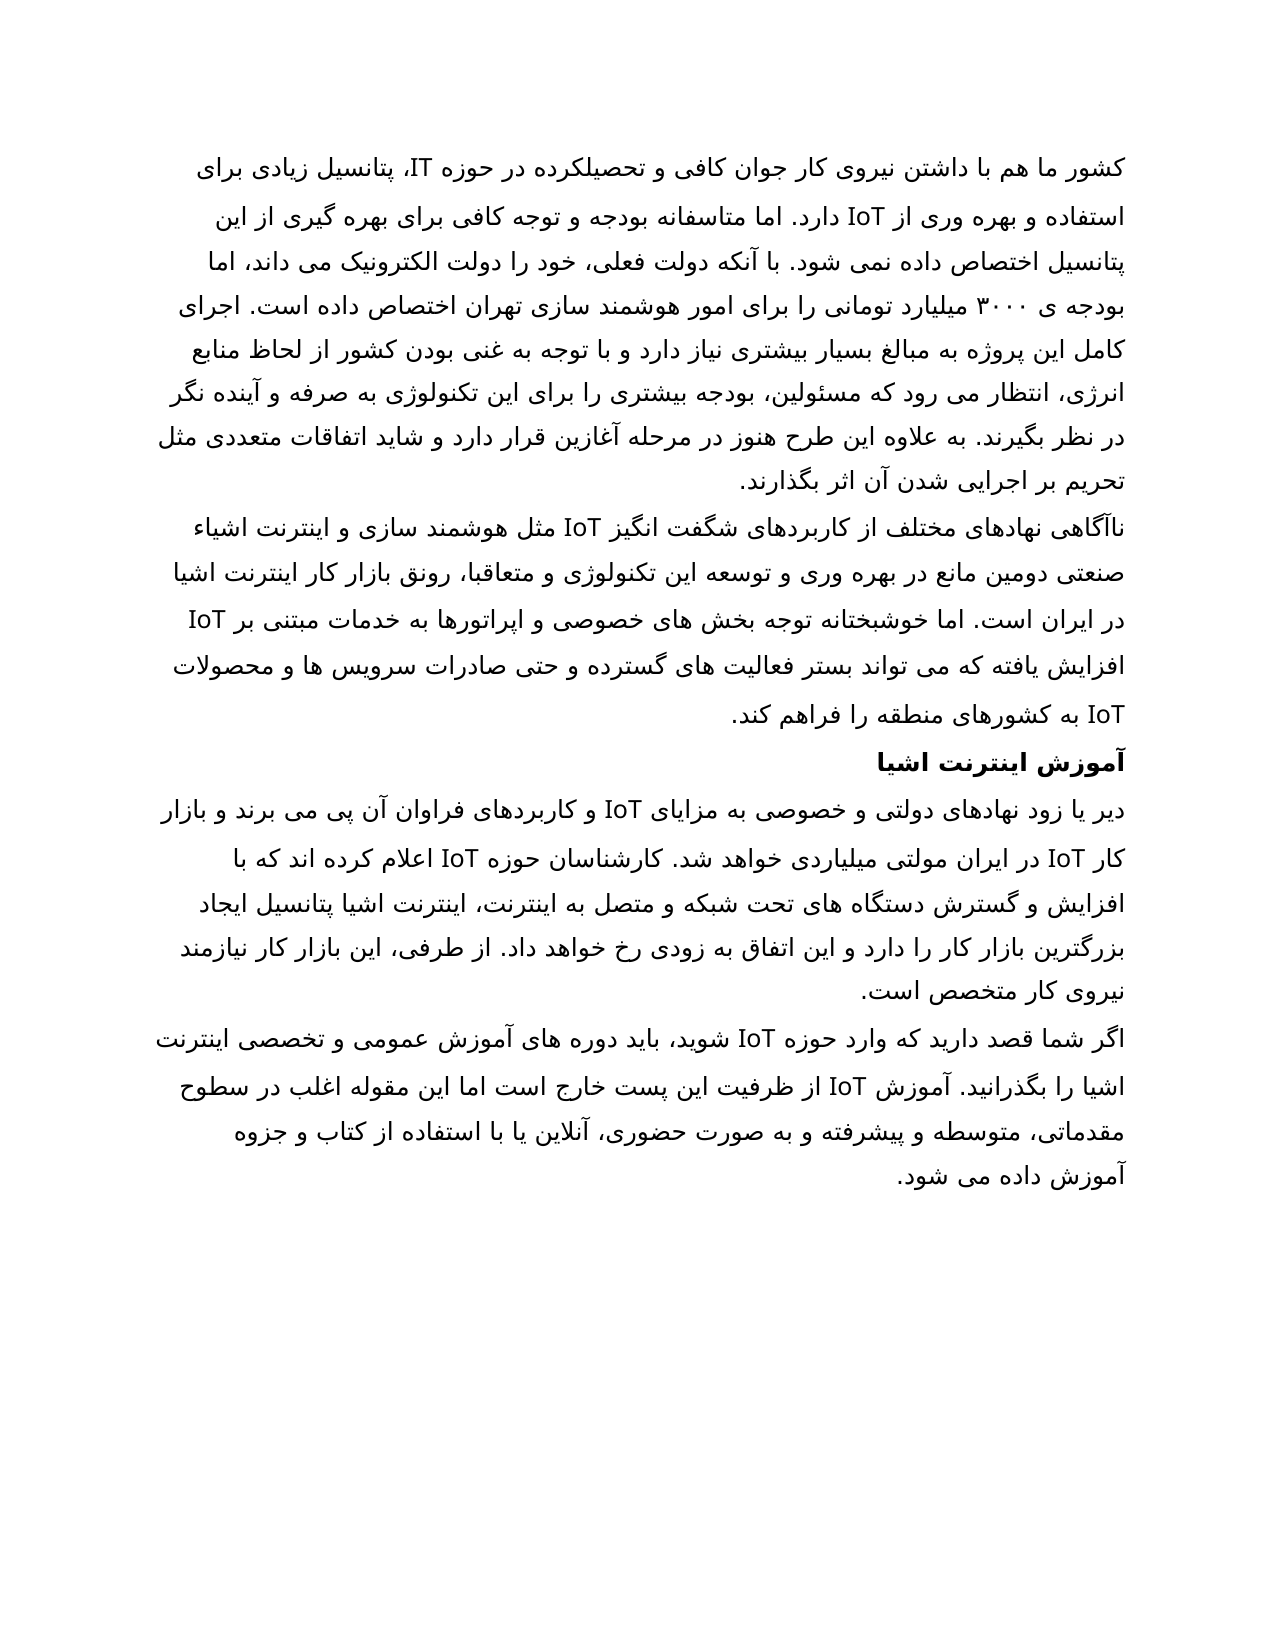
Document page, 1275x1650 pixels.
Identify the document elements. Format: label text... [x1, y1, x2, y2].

text آموزش اینترنت اشیا [150, 748, 1125, 777]
text کشور ما هم با داشتن نیروی کار جوان کافی و تحصیلکرده در حوزه IT، پتانسیل زیادی برای استفاده و بهره وری از IoT دارد. اما متاسفانه بودجه و توجه کافی برای بهره گیری از این پتانسیل اختصاص داده نمی شود. با آنکه دولت فعلی، خود را دولت الکترونیک می داند، اما بودجه ی ۳۰۰۰ میلیارد تومانی را برای امور هوشمند سازی تهران اختصاص داده است. اجرای کامل این پروژه به مبالغ بسیار بیشتری نیاز دارد و با توجه به غنی بودن کشور از لحاظ منابع انرژی، انتظار می رود که مسئولین، بودجه بیشتری را برای این تکنولوژی به صرفه و آینده نگر در نظر بگیرند. به علاوه این طرح هنوز در مرحله آغازین قرار دارد و شاید اتفاقات متعددی مثل تحریم بر اجرایی شدن آن اثر بگذارند. [150, 150, 1125, 495]
text اگر شما قصد دارید که وارد حوزه IoT شوید، باید دوره های آموزش عمومی و تخصصی اینترنت اشیا را بگذرانید. آموزش IoT از ظرفیت این پست خارج است اما این مقوله اغلب در سطوح مقدماتی، متوسطه و پیشرفته و به صورت حضوری، آنلاین یا با استفاده از کتاب و جزوه آموزش داده می شود. [150, 1020, 1125, 1191]
text دیر یا زود نهادهای دولتی و خصوصی به مزایای IoT و کاربردهای فراوان آن پی می برند و بازار کار IoT در ایران مولتی میلیاردی خواهد شد. کارشناسان حوزه IoT اعلام کرده اند که با افزایش و گسترش دستگاه های تحت شبکه و متصل به اینترنت، اینترنت اشیا پتانسیل ایجاد بزرگترین بازار کار را دارد و این اتفاق به زودی رخ خواهد داد. از طرفی، این بازار کار نیازمند نیروی کار متخصص است. [150, 792, 1125, 1006]
text ناآگاهی نهادهای مختلف از کاربردهای شگفت انگیز IoT مثل هوشمند سازی و اینترنت اشیاء صنعتی دومین مانع در بهره وری و توسعه این تکنولوژی و متعاقبا، رونق بازار کار اینترنت اشیا در ایران است. اما خوشبختانه توجه بخش های خصوصی و اپراتورها به خدمات مبتنی بر IoT افزایش یافته که می تواند بستر فعالیت های گسترده و حتی صادرات سرویس ها و محصولات IoT به کشورهای منطقه را فراهم کند. [150, 510, 1125, 731]
